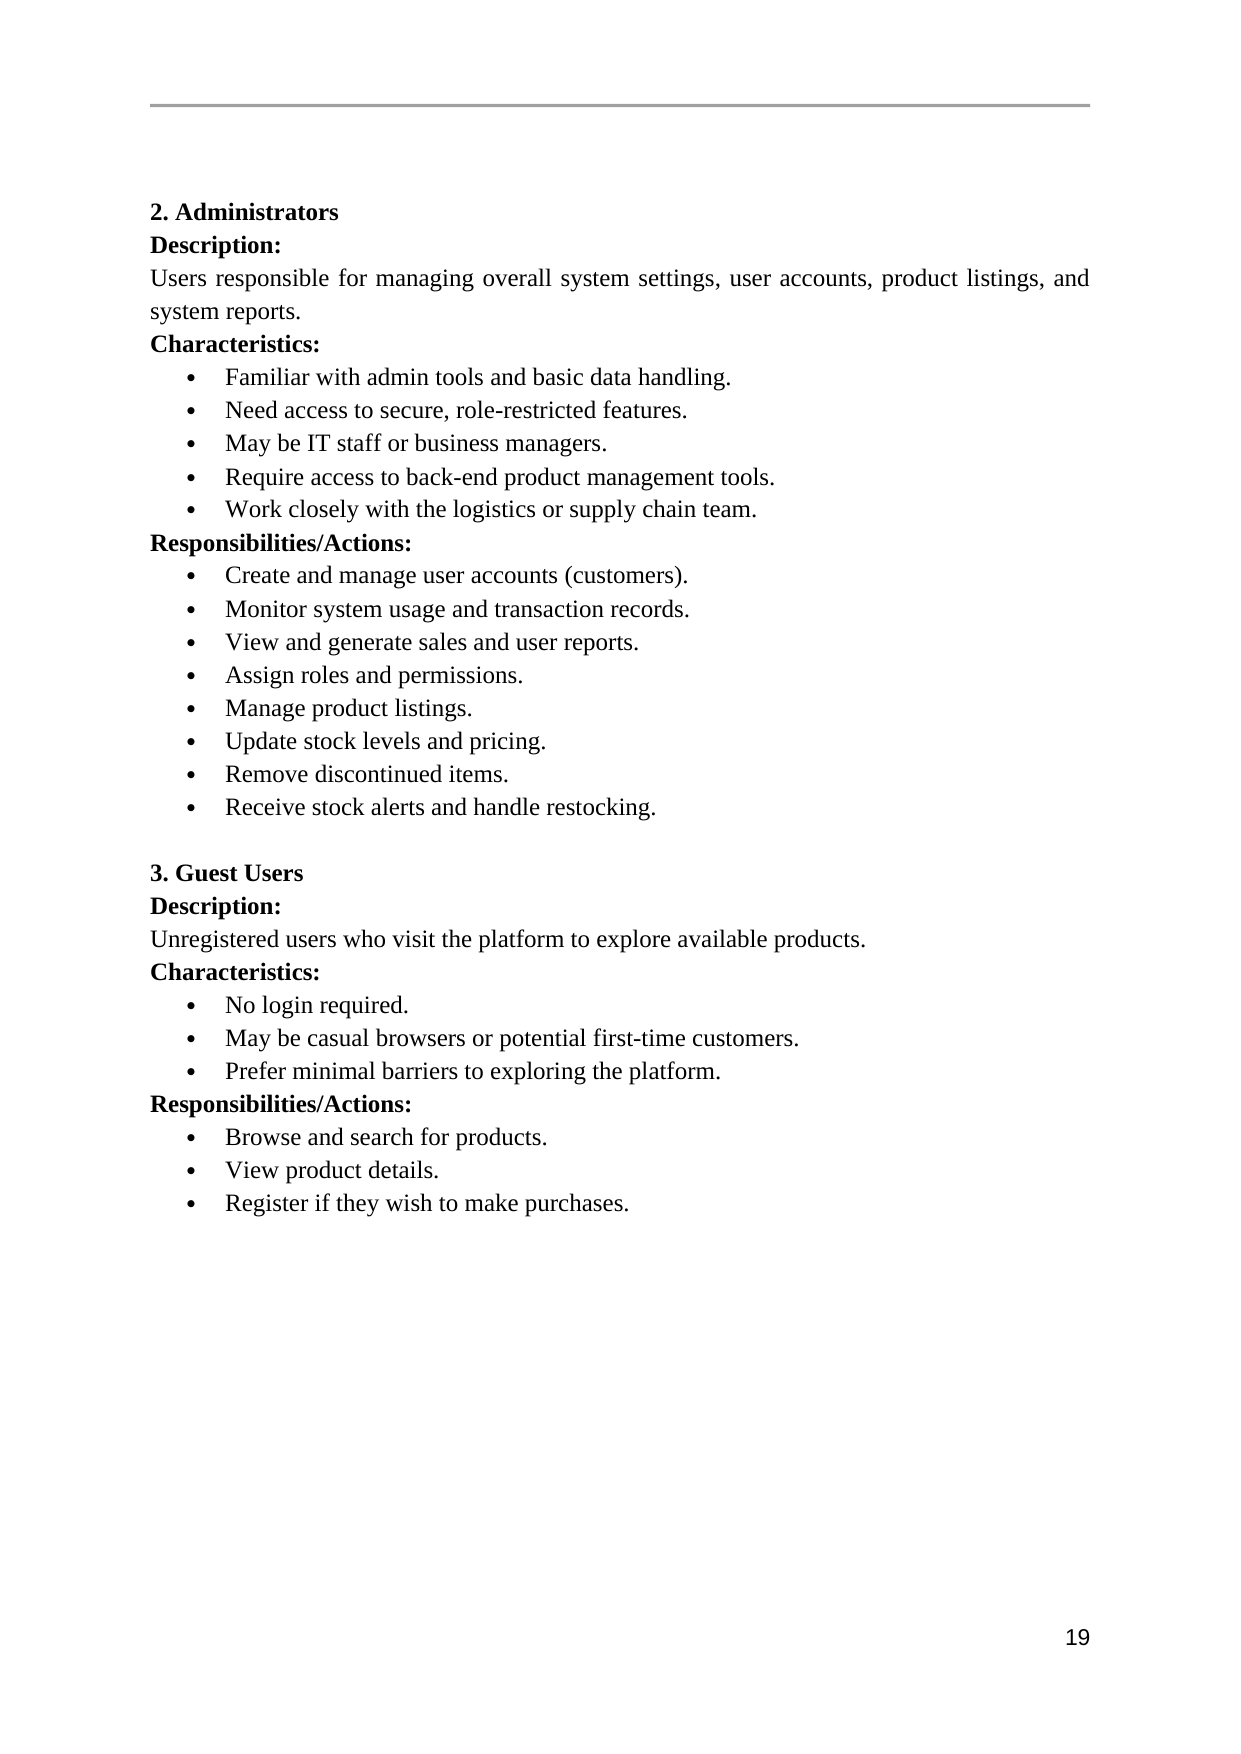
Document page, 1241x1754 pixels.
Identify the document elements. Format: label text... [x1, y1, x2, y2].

list View and generate sales and user reports. [187, 627, 1090, 655]
list May be casual browsers or potential first-time customers. [187, 1023, 1090, 1052]
list Manage product listings. [187, 693, 1090, 721]
list Update stock levels and pricing. [187, 726, 1090, 754]
text Responsibilities/Actions: [150, 1089, 1090, 1118]
list May be IT staff or business managers. [187, 428, 1090, 457]
text Characteristics: [150, 957, 1090, 986]
list Monitor system usage and transaction records. [187, 594, 1090, 622]
list Create and manage user accounts (customers). [187, 561, 1090, 589]
text 2. Administrators [150, 197, 1090, 226]
list Prefer minimal barriers to exploring the platform. [187, 1056, 1090, 1085]
list Need access to secure, role-restricted features. [187, 396, 1090, 424]
text Responsibilities/Actions: [150, 528, 1090, 556]
text 3. Guest Users [150, 858, 1090, 887]
list Remove discontinued items. [187, 759, 1090, 787]
text Description: Users responsible for managing overall system settings, user accounts, product listings, and system reports. [150, 230, 1090, 325]
list No login required. [187, 990, 1090, 1019]
list Work closely with the logistics or supply chain team. [187, 494, 1090, 523]
list Receive stock alerts and handle restocking. [187, 792, 1090, 821]
list Require access to back-end product management tools. [187, 462, 1090, 490]
list Browse and search for products. [187, 1122, 1090, 1151]
list Assign roles and permissions. [187, 660, 1090, 688]
list View product details. [187, 1155, 1090, 1184]
list Register if they wish to make purchases. [187, 1188, 1090, 1217]
text Characteristics: [150, 329, 1090, 358]
list Familiar with admin tools and basic data handling. [187, 362, 1090, 391]
text Description: Unregistered users who visit the platform to explore available products. [150, 891, 1090, 953]
